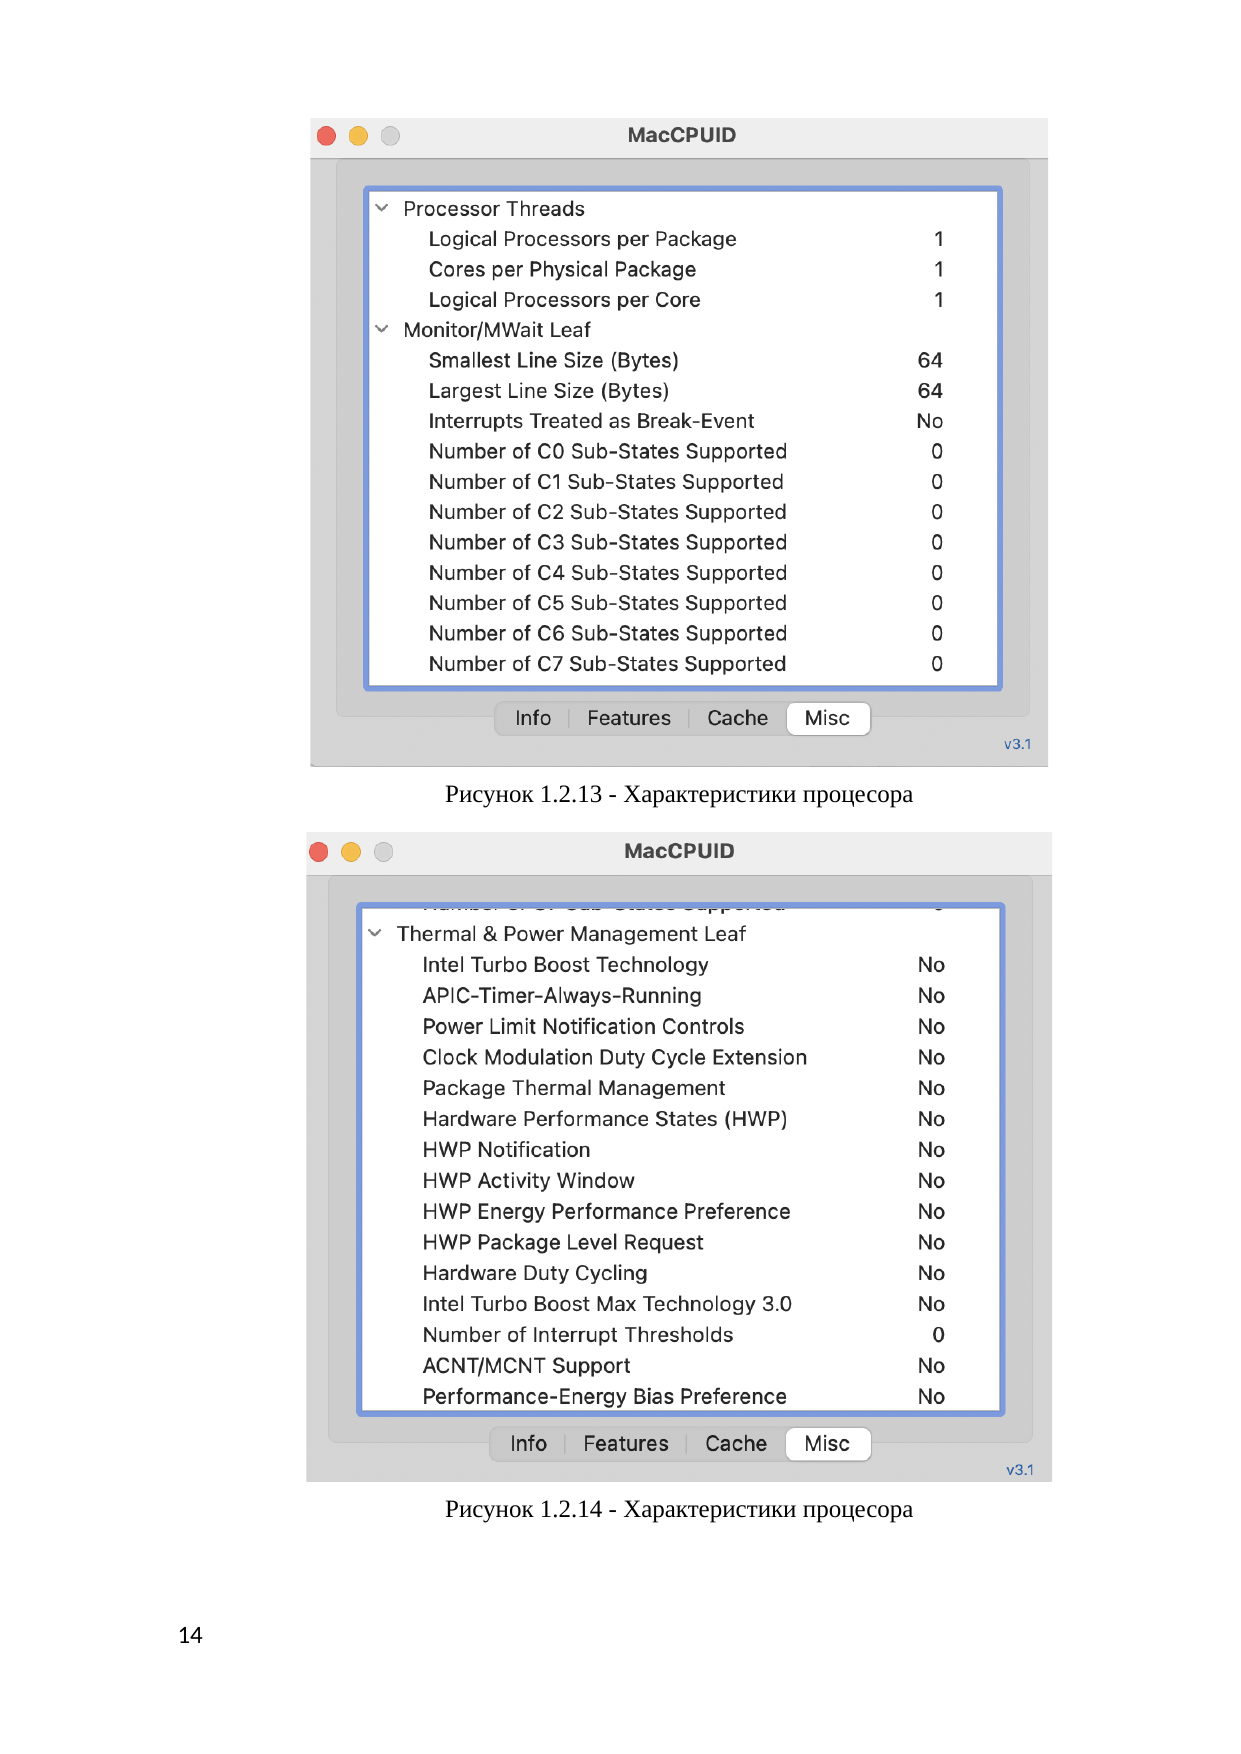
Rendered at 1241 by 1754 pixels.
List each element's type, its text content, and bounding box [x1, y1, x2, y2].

picture [310, 118, 1049, 767]
text Рисунок 1.2.13 - Характеристики процесора [177, 779, 1181, 808]
picture [306, 832, 1053, 1482]
text Рисунок 1.2.14 - Характеристики процесора [177, 1494, 1181, 1522]
